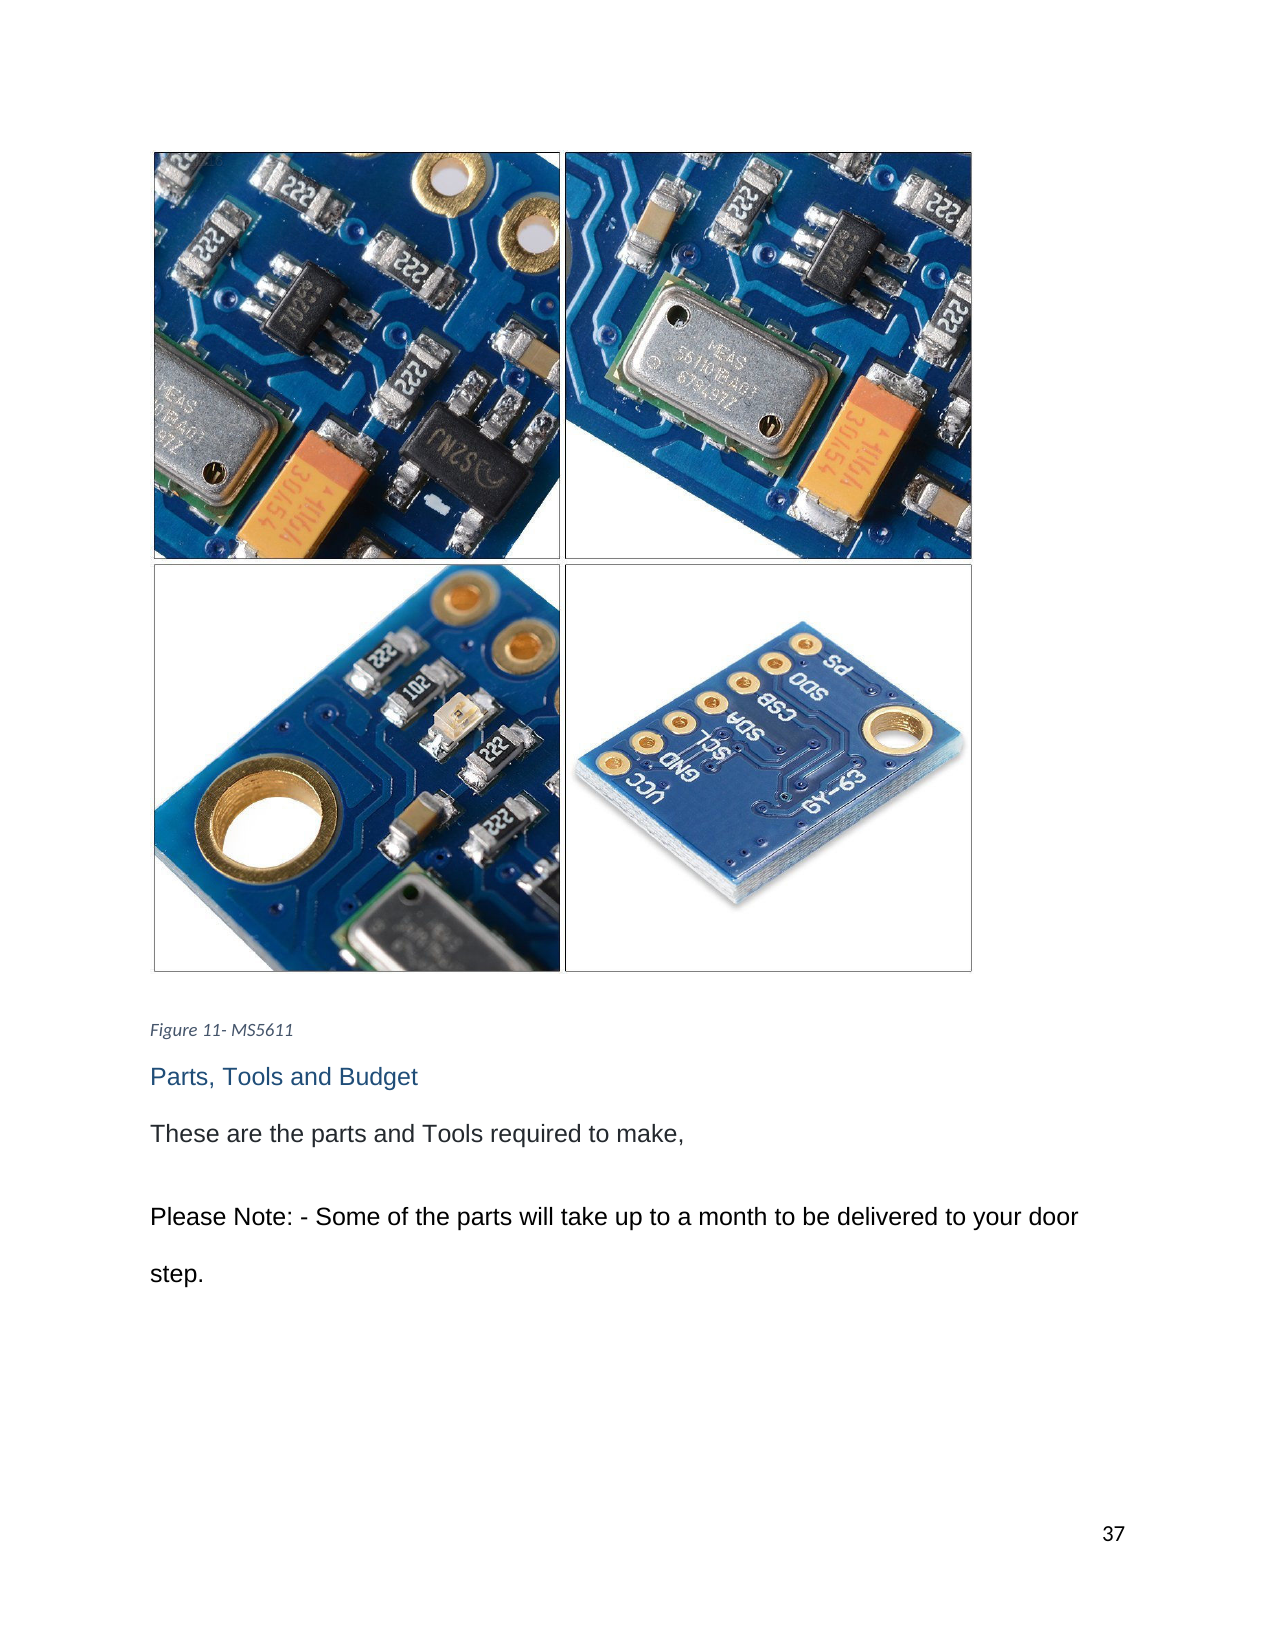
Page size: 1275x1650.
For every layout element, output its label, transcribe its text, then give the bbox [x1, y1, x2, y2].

subtitle Parts, Tools and Budget [150, 1062, 1125, 1091]
text Please Note: - Some of the parts will take up to a month to be delivered to your door step. [150, 1202, 1125, 1288]
text These are the parts and Tools required to make, [150, 1119, 1125, 1148]
text Figure 11- MS5611 [150, 1018, 1125, 1041]
picture [150, 150, 974, 974]
